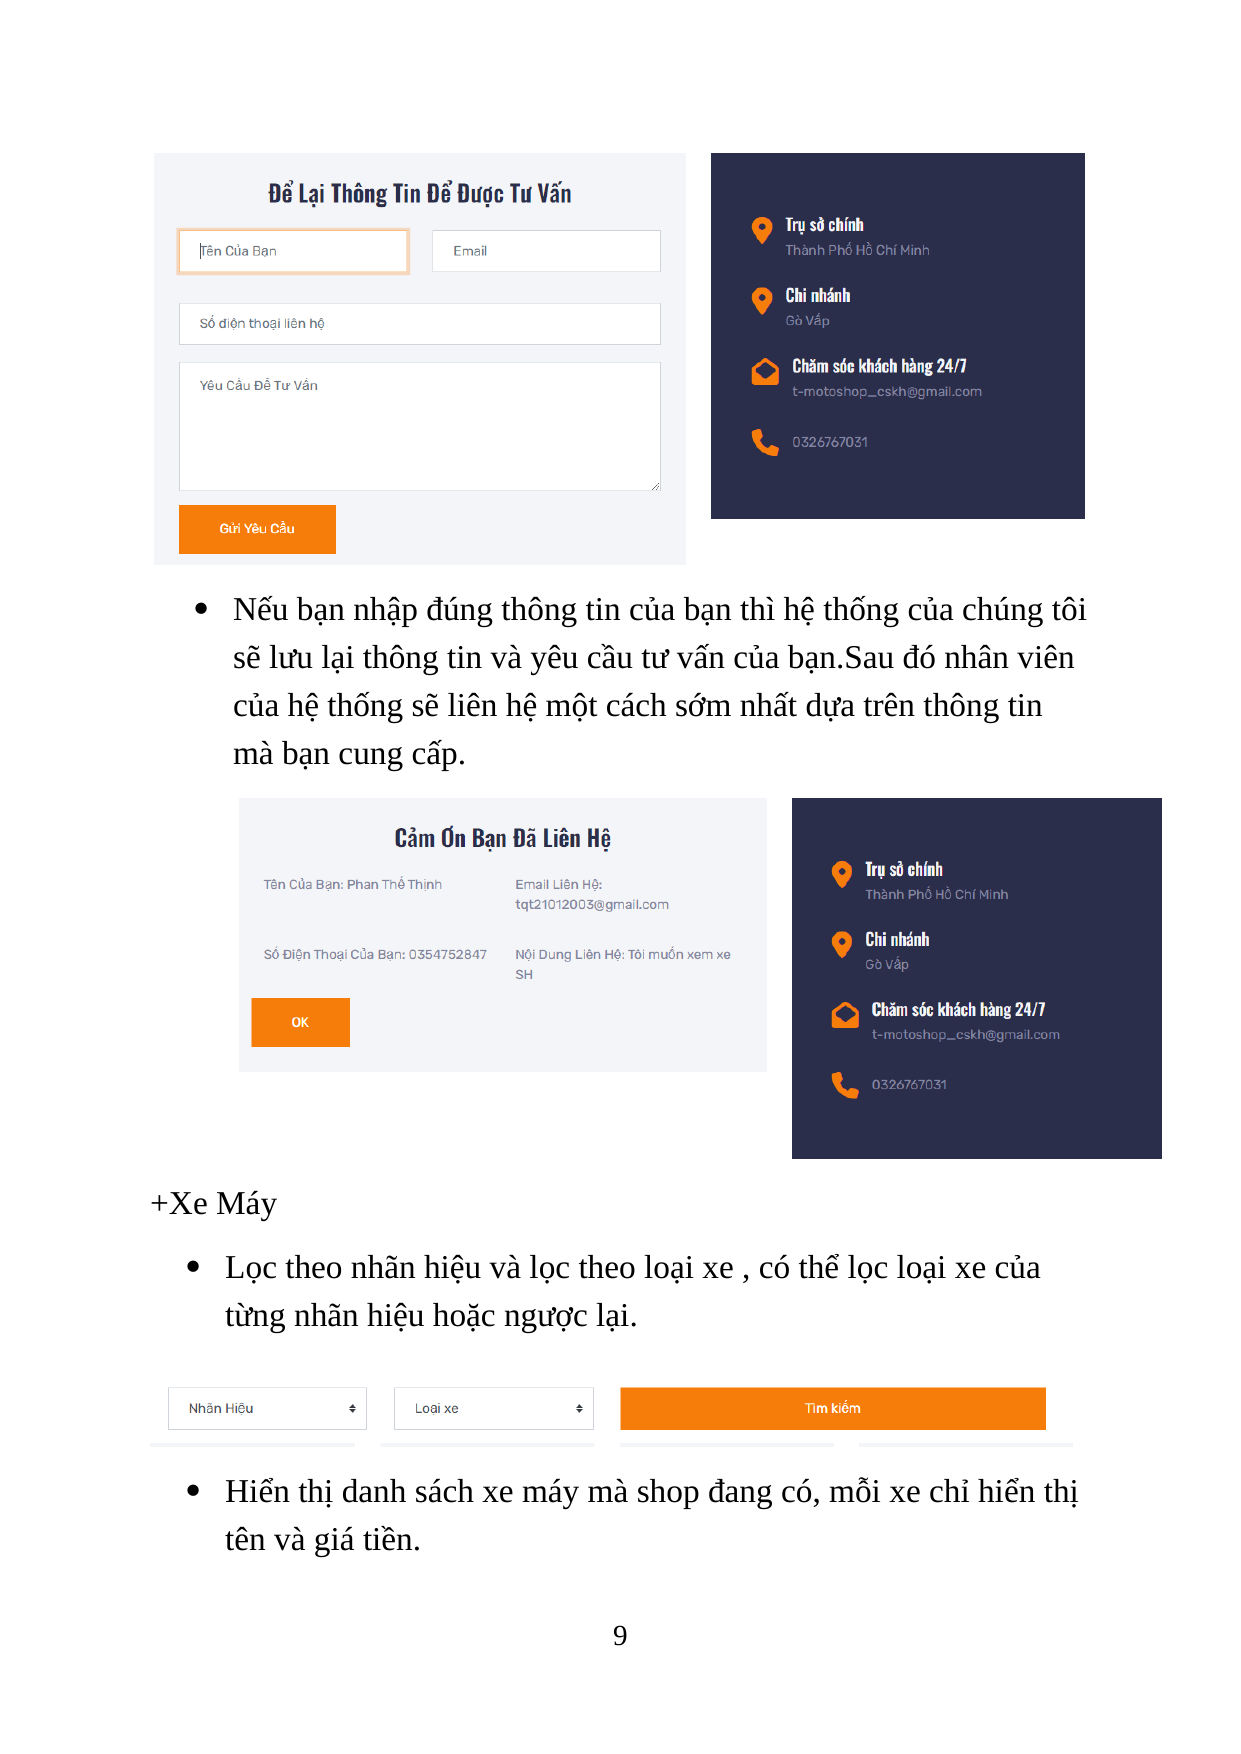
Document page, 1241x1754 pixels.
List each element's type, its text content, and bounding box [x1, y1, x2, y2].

picture [232, 781, 1173, 1159]
list Lọc theo nhãn hiệu và lọc theo loại xe , có thể lọc loại xe của từng nhãn hiệu hoặc ngược lại. [187, 1248, 1090, 1334]
picture [150, 150, 1091, 565]
text +Xe Máy [150, 1183, 1090, 1221]
list Nếu bạn nhập đúng thông tin của bạn thì hệ thống của chúng tôi sẽ lưu lại thông tin và yêu cầu tư vấn của bạn.Sau đó nhân viên của hệ thống sẽ liên hệ một cách sớm nhất dựa trên thông tin mà bạn cung cấp. [195, 589, 1090, 771]
list Hiển thị danh sách xe máy mà shop đang có, mỗi xe chỉ hiển thị tên và giá tiền. [187, 1472, 1090, 1558]
picture [150, 1360, 1091, 1447]
